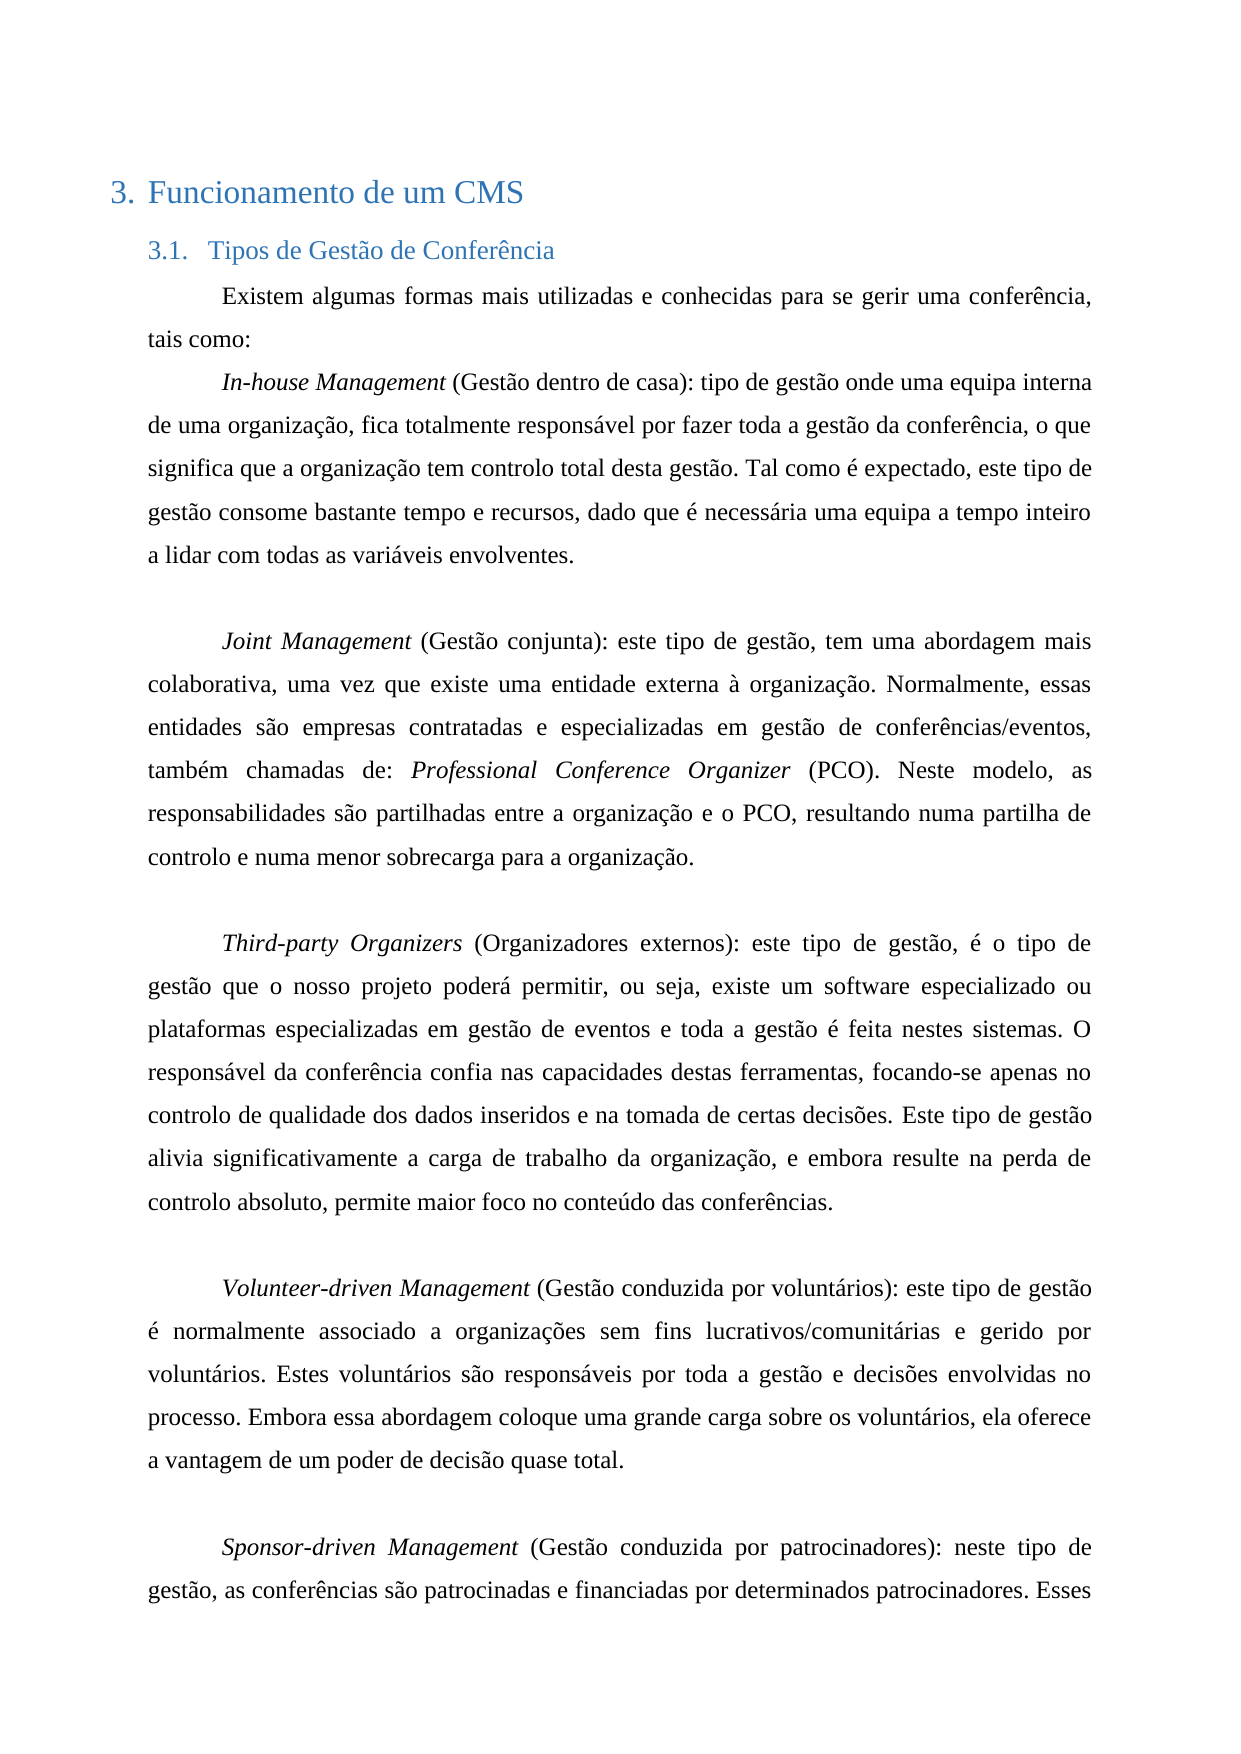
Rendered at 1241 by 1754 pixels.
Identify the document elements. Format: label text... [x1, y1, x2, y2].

text Volunteer-driven Management (Gestão conduzida por voluntários): este tipo de gestão é normalmente associado a organizações sem fins lucrativos/comunitárias e gerido por voluntários. Estes voluntários são responsáveis por toda a gestão e decisões envolvidas no processo. Embora essa abordagem coloque uma grande carga sobre os voluntários, ela oferece a vantagem de um poder de decisão quase total. [148, 1273, 1092, 1474]
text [148, 1532, 1092, 1603]
text Joint Management (Gestão conjunta): este tipo de gestão, tem uma abordagem mais colaborativa, uma vez que existe uma entidade externa à organização. Normalmente, essas entidades são empresas contratadas e especializadas em gestão de conferências/eventos, também chamadas de: Professional Conference Organizer (PCO). Neste modelo, as responsabilidades são partilhadas entre a organização e o PCO, resultando numa partilha de controlo e numa menor sobrecarga para a organização. [148, 626, 1092, 870]
subtitle Funcionamento de um CMS [110, 173, 1092, 211]
text In-house Management (Gestão dentro de casa): tipo de gestão onde uma equipa interna de uma organização, fica totalmente responsável por fazer toda a gestão da conferência, o que significa que a organização tem controlo total desta gestão. Tal como é expectado, este tipo de gestão consome bastante tempo e recursos, dado que é necessária uma equipa a tempo inteiro a lidar com todas as variáveis envolventes. [148, 367, 1092, 568]
text Existem algumas formas mais utilizadas e conhecidas para se gerir uma conferência, tais como: [148, 281, 1092, 353]
subtitle Tipos de Gestão de Conferência [148, 234, 1092, 266]
text Third-party Organizers (Organizadores externos): este tipo de gestão, é o tipo de gestão que o nosso projeto poderá permitir, ou seja, existe um software especializado ou plataformas especializadas em gestão de eventos e toda a gestão é feita nestes sistemas. O responsável da conferência confia nas capacidades destas ferramentas, focando-se apenas no controlo de qualidade dos dados inseridos e na tomada de certas decisões. Este tipo de gestão alivia significativamente a carga de trabalho da organização, e embora resulte na perda de controlo absoluto, permite maior foco no conteúdo das conferências. [148, 928, 1092, 1215]
